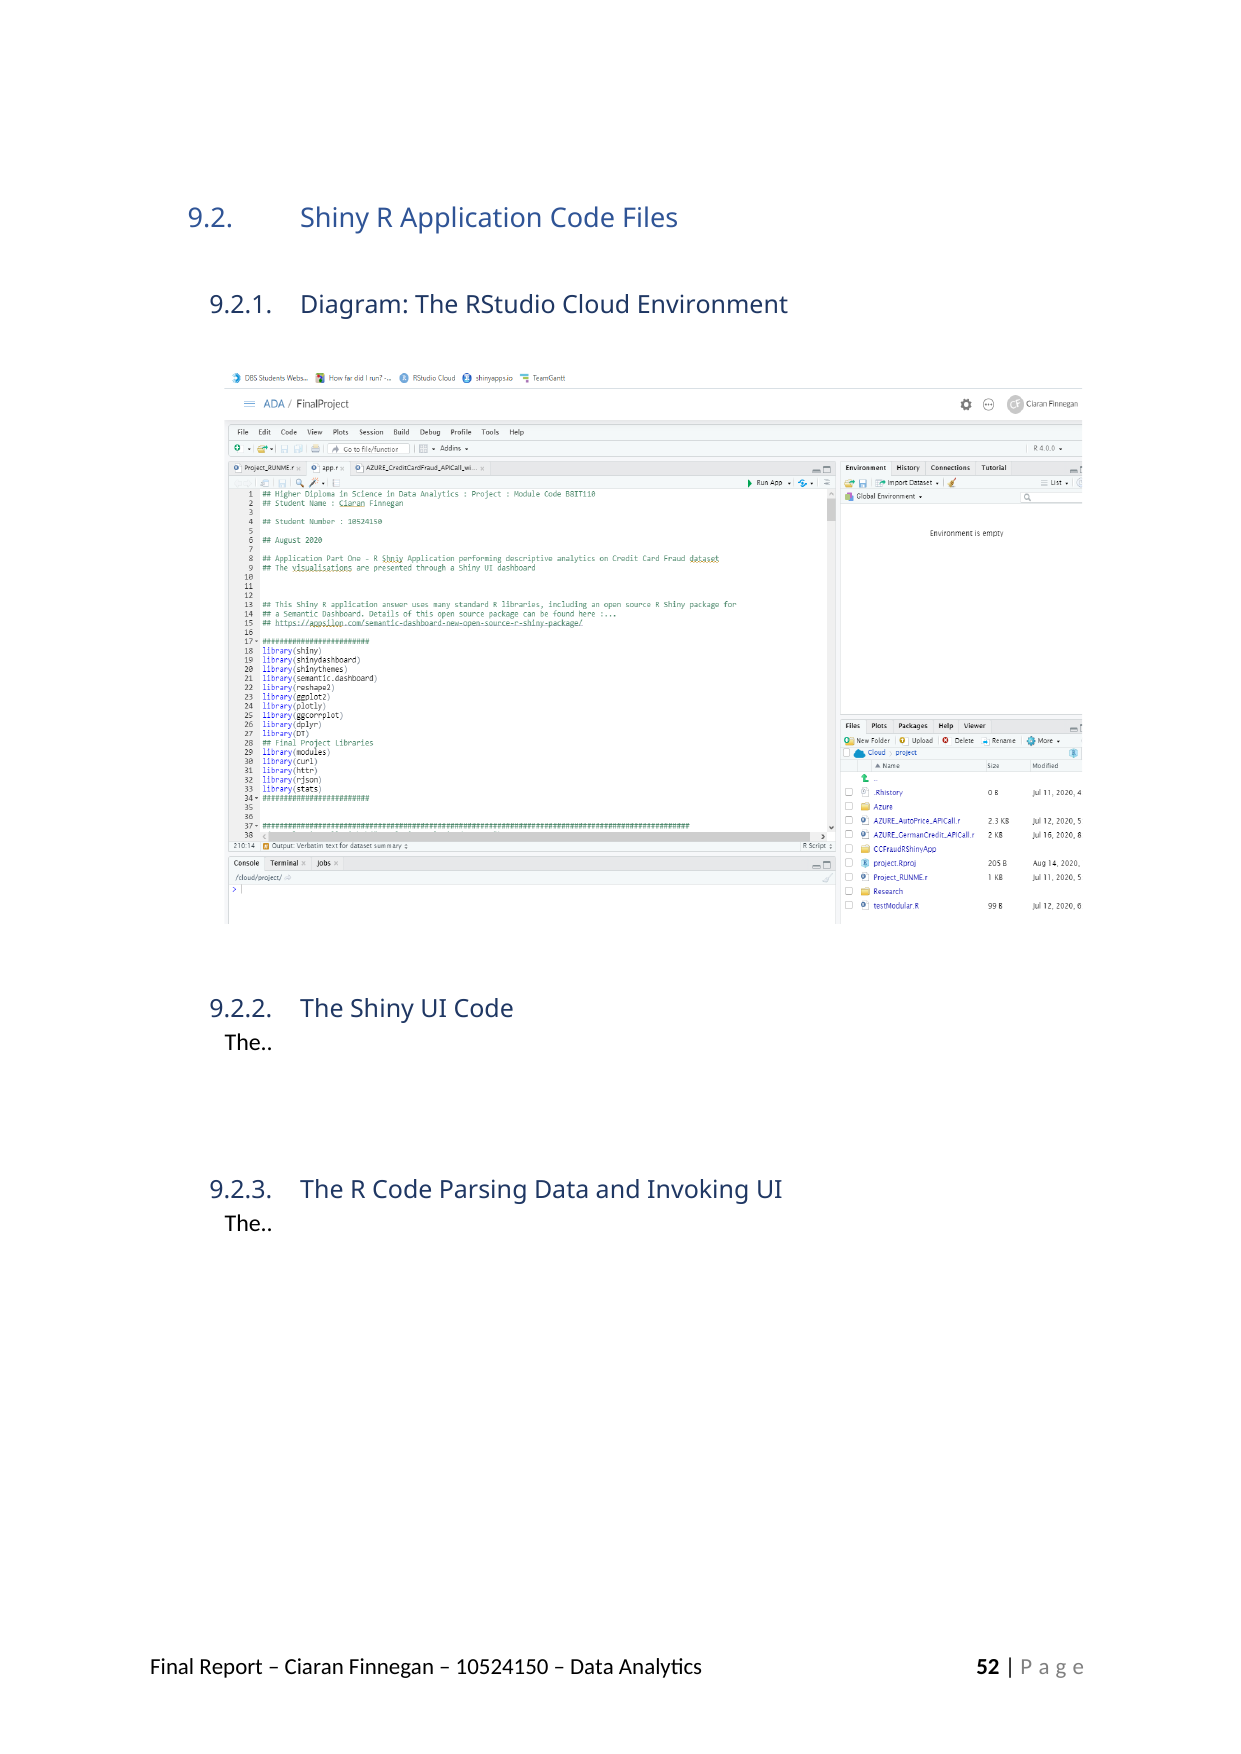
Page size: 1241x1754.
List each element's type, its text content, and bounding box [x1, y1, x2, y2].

picture [224, 371, 1083, 924]
subtitle Diagram: The RStudio Cloud Environment [209, 286, 1090, 320]
text The.. [224, 1208, 1090, 1238]
subtitle The R Code Parsing Data and Invoking UI [209, 1172, 1090, 1206]
text The.. [224, 1027, 1090, 1056]
subtitle Shiny R Application Code Files [187, 198, 1090, 235]
subtitle The Shiny UI Code [209, 990, 1090, 1024]
